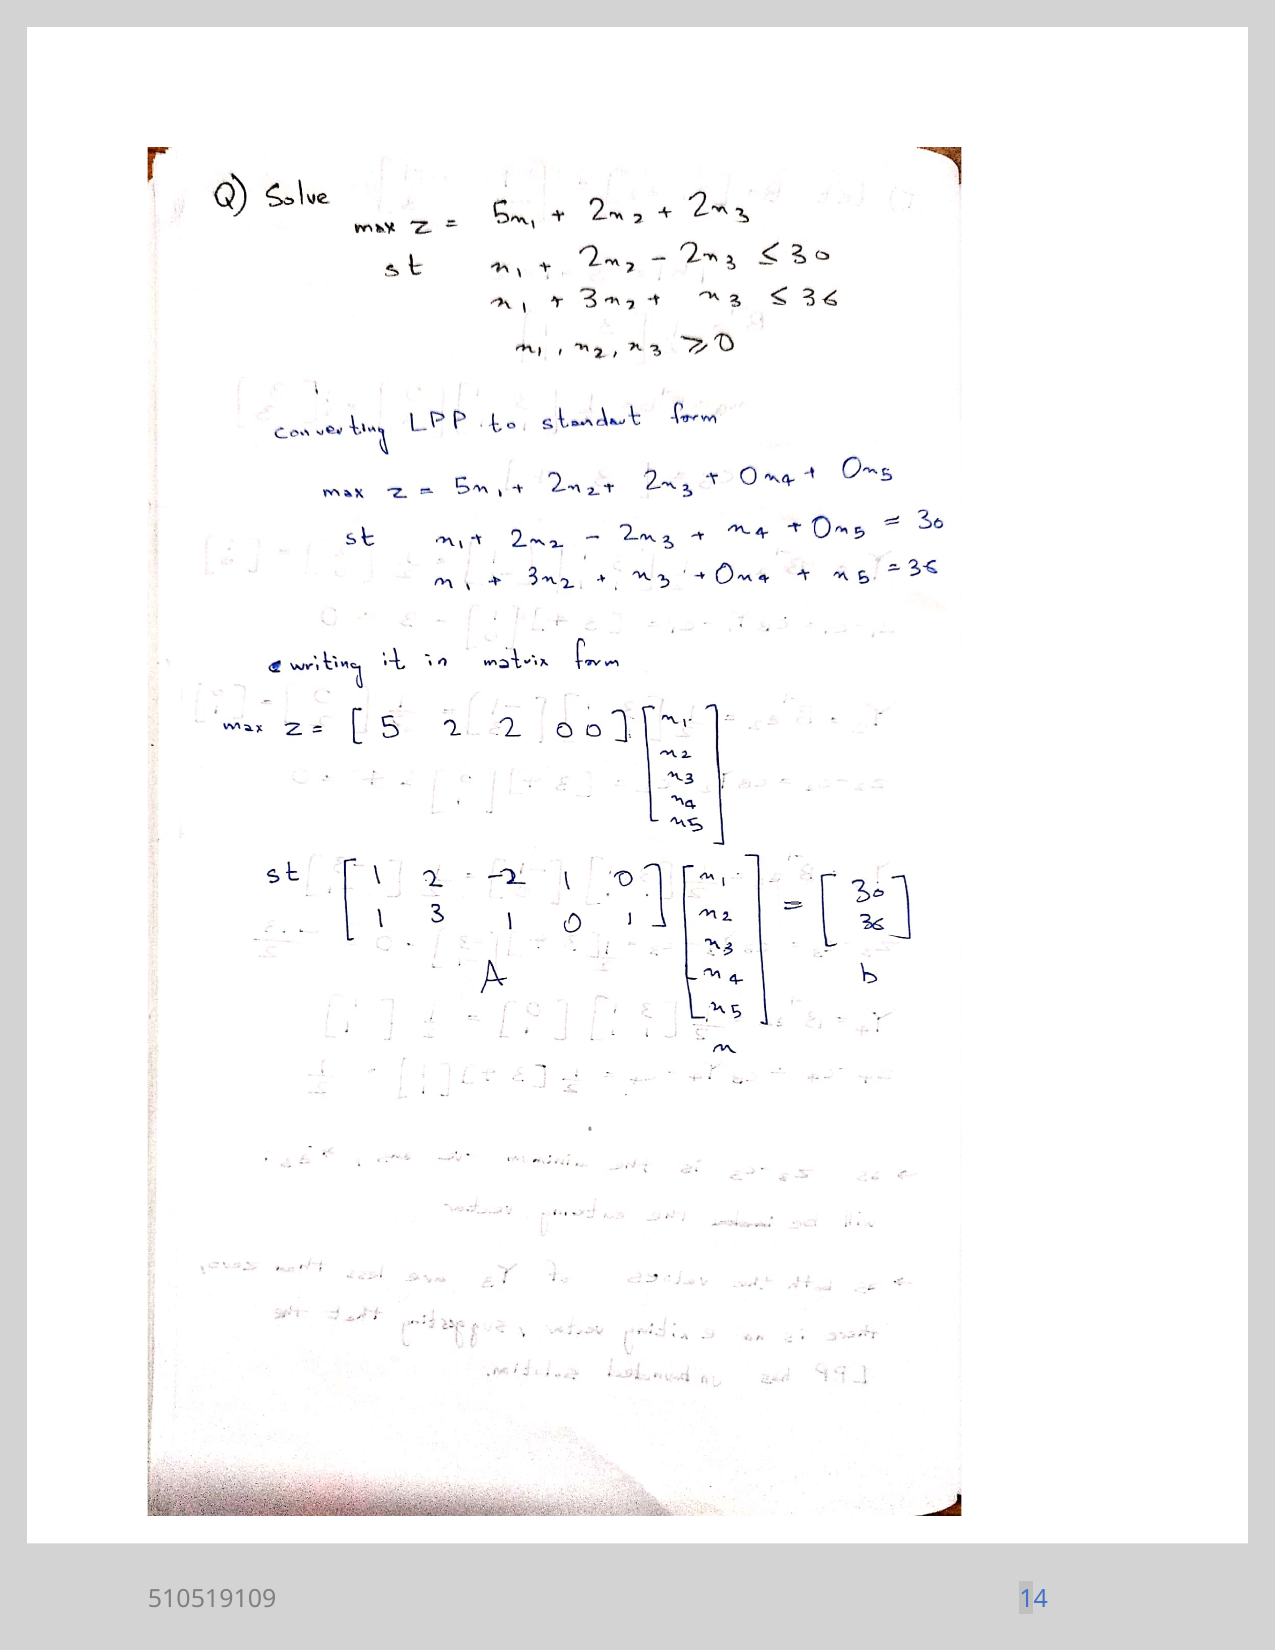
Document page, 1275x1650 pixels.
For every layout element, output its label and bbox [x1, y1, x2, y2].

picture [147, 147, 962, 1516]
